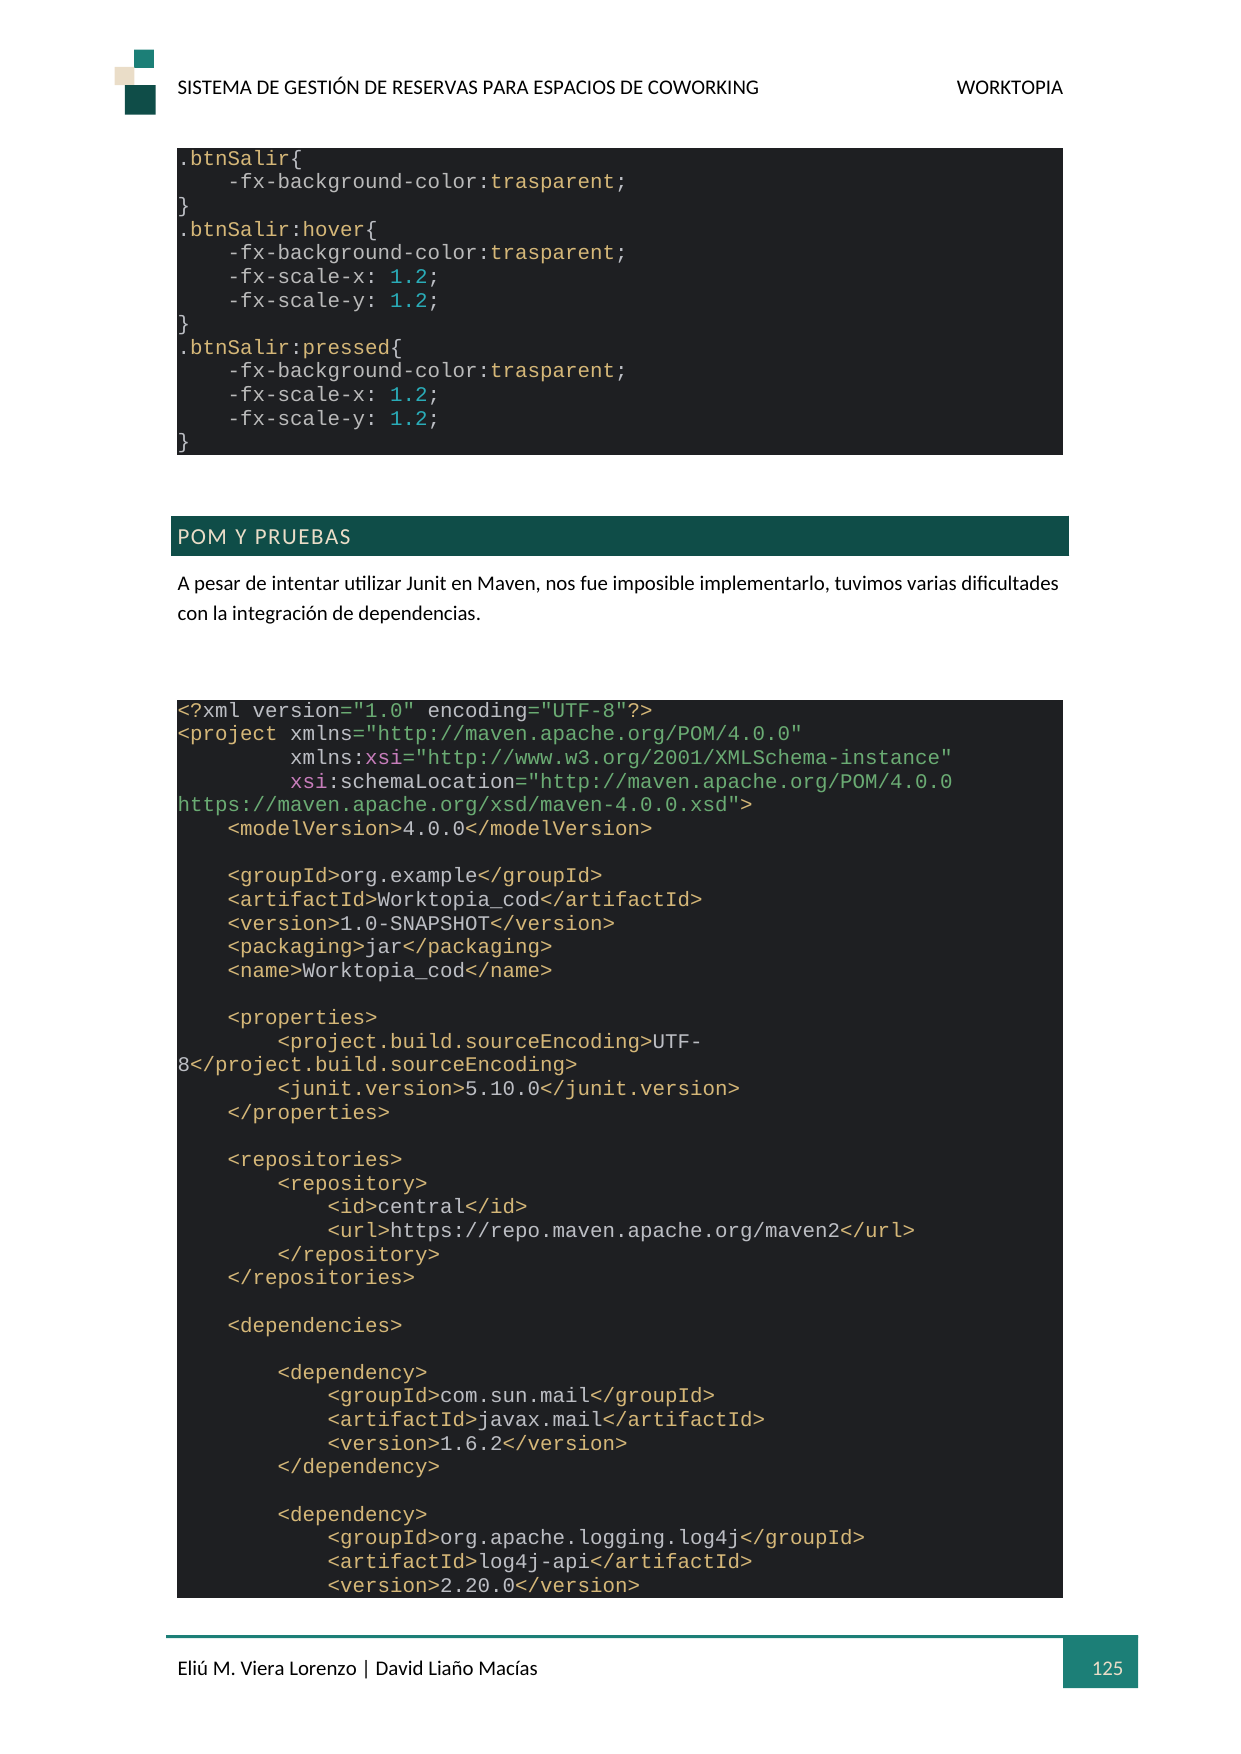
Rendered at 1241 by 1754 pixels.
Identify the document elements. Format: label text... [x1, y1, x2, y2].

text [177, 148, 1063, 455]
text A pesar de intentar utilizar Junit en Maven, nos fue imposible implementarlo, tuvimos varias dificultades con la integración de dependencias. [177, 571, 1063, 625]
subtitle Pom y pruebas [177, 522, 1063, 550]
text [177, 700, 1063, 1598]
